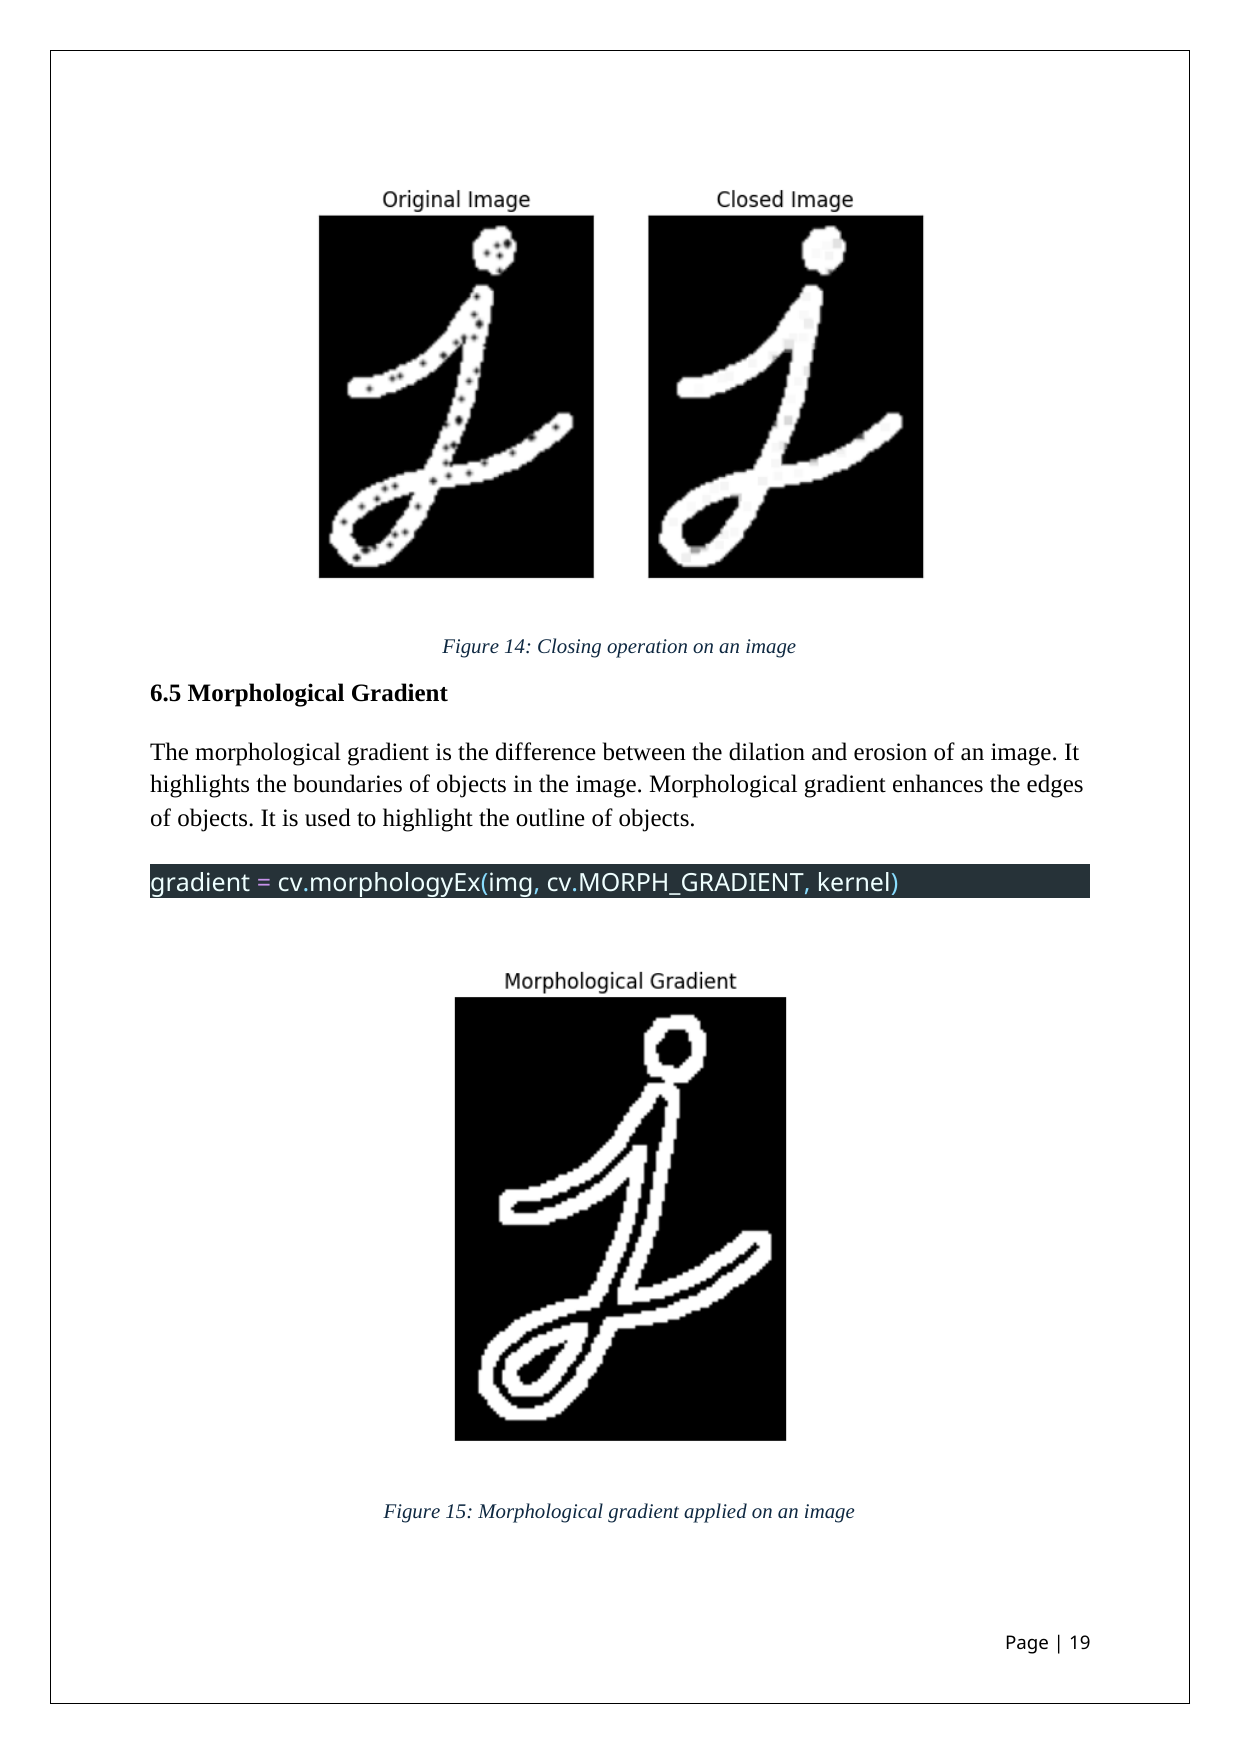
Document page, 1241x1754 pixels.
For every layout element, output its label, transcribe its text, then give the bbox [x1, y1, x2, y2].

list Morphological Gradient [150, 678, 1090, 707]
text gradient = cv.morphologyEx(img, cv.MORPH_GRADIENT, kernel) [150, 864, 1090, 898]
picture [443, 961, 797, 1453]
picture [307, 178, 933, 589]
text Figure 14: Closing operation on an image [150, 634, 1090, 658]
text Figure 15: Morphological gradient applied on an image [150, 1499, 1090, 1523]
text The morphological gradient is the difference between the dilation and erosion of an image. It highlights the boundaries of objects in the image. Morphological gradient enhances the edges of objects. It is used to highlight the outline of objects. [150, 737, 1090, 831]
